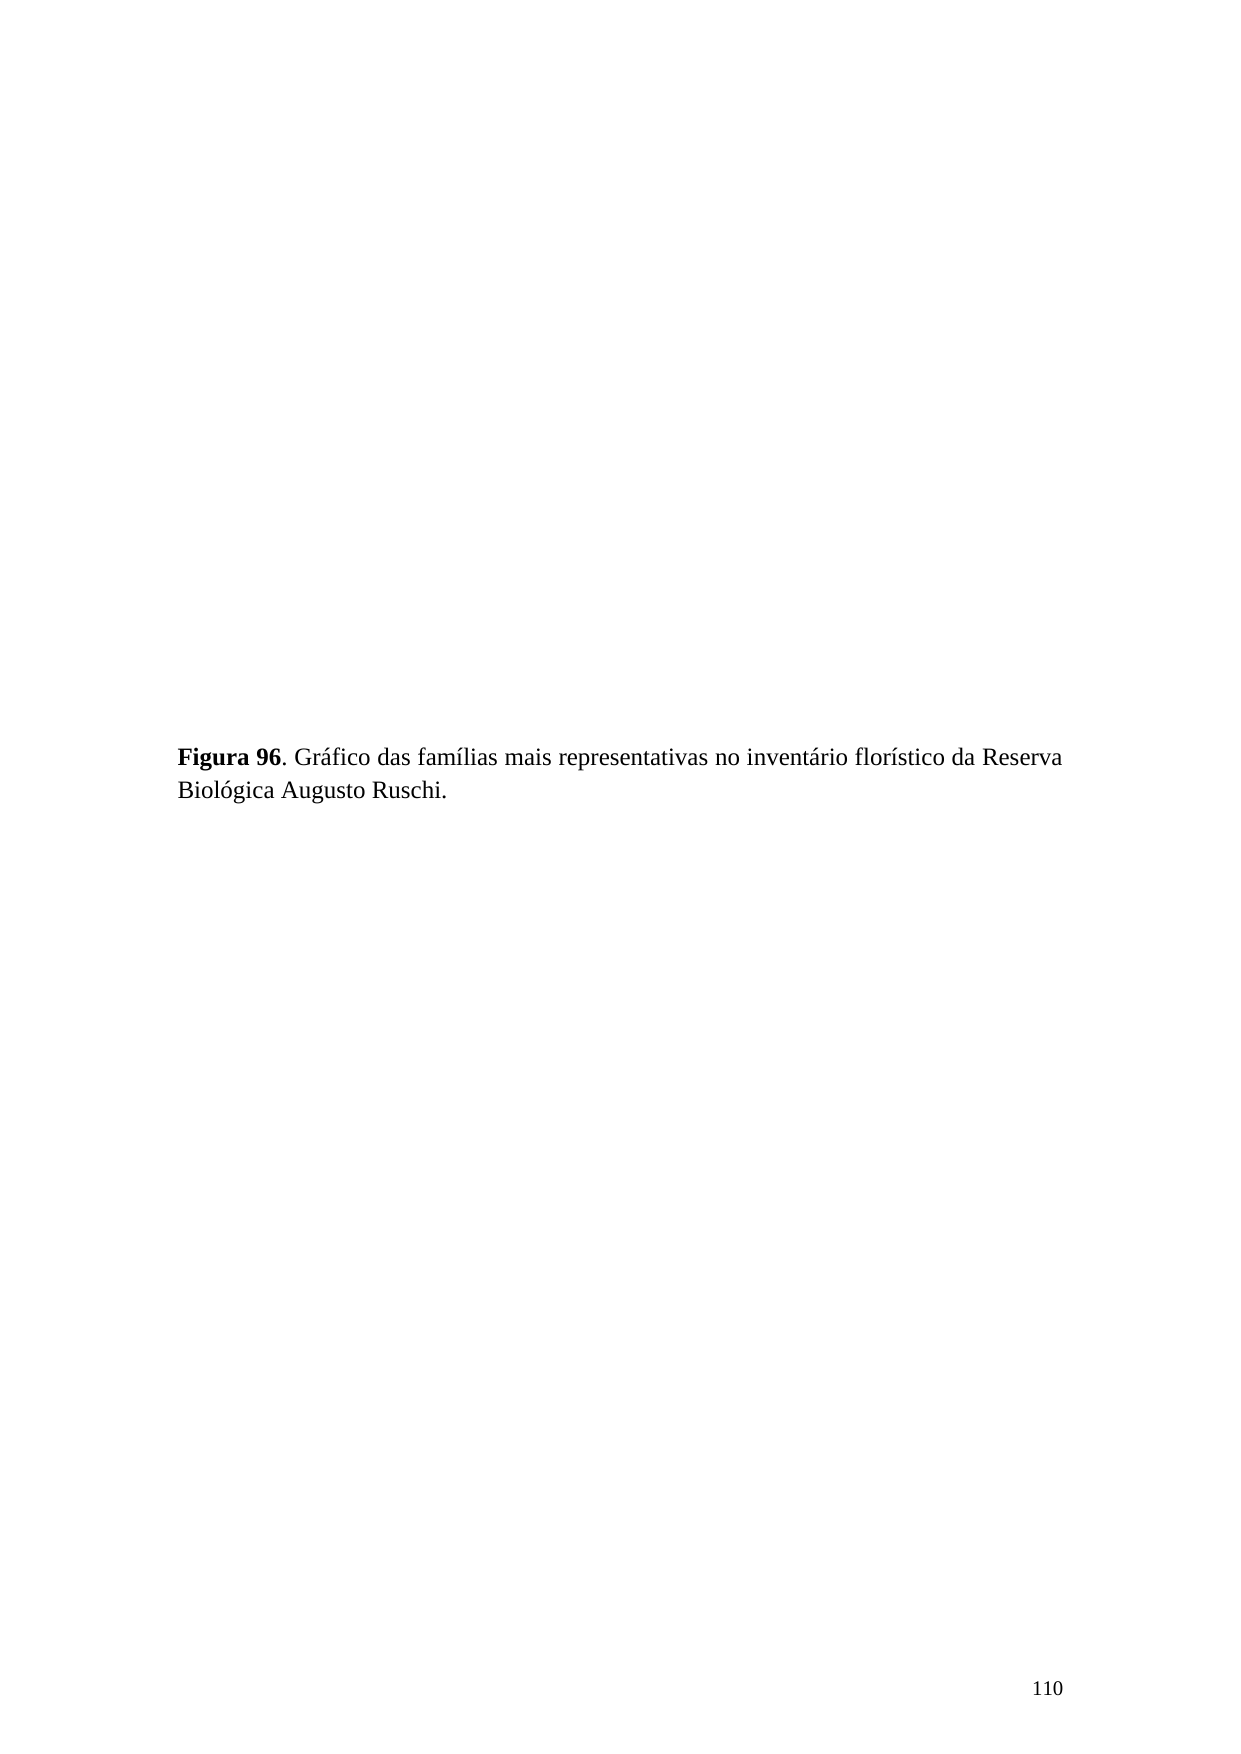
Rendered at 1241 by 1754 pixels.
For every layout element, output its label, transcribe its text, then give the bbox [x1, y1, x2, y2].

text Figura 96. Gráfico das famílias mais representativas no inventário florístico da Reserva Biológica Augusto Ruschi. [177, 742, 1063, 804]
